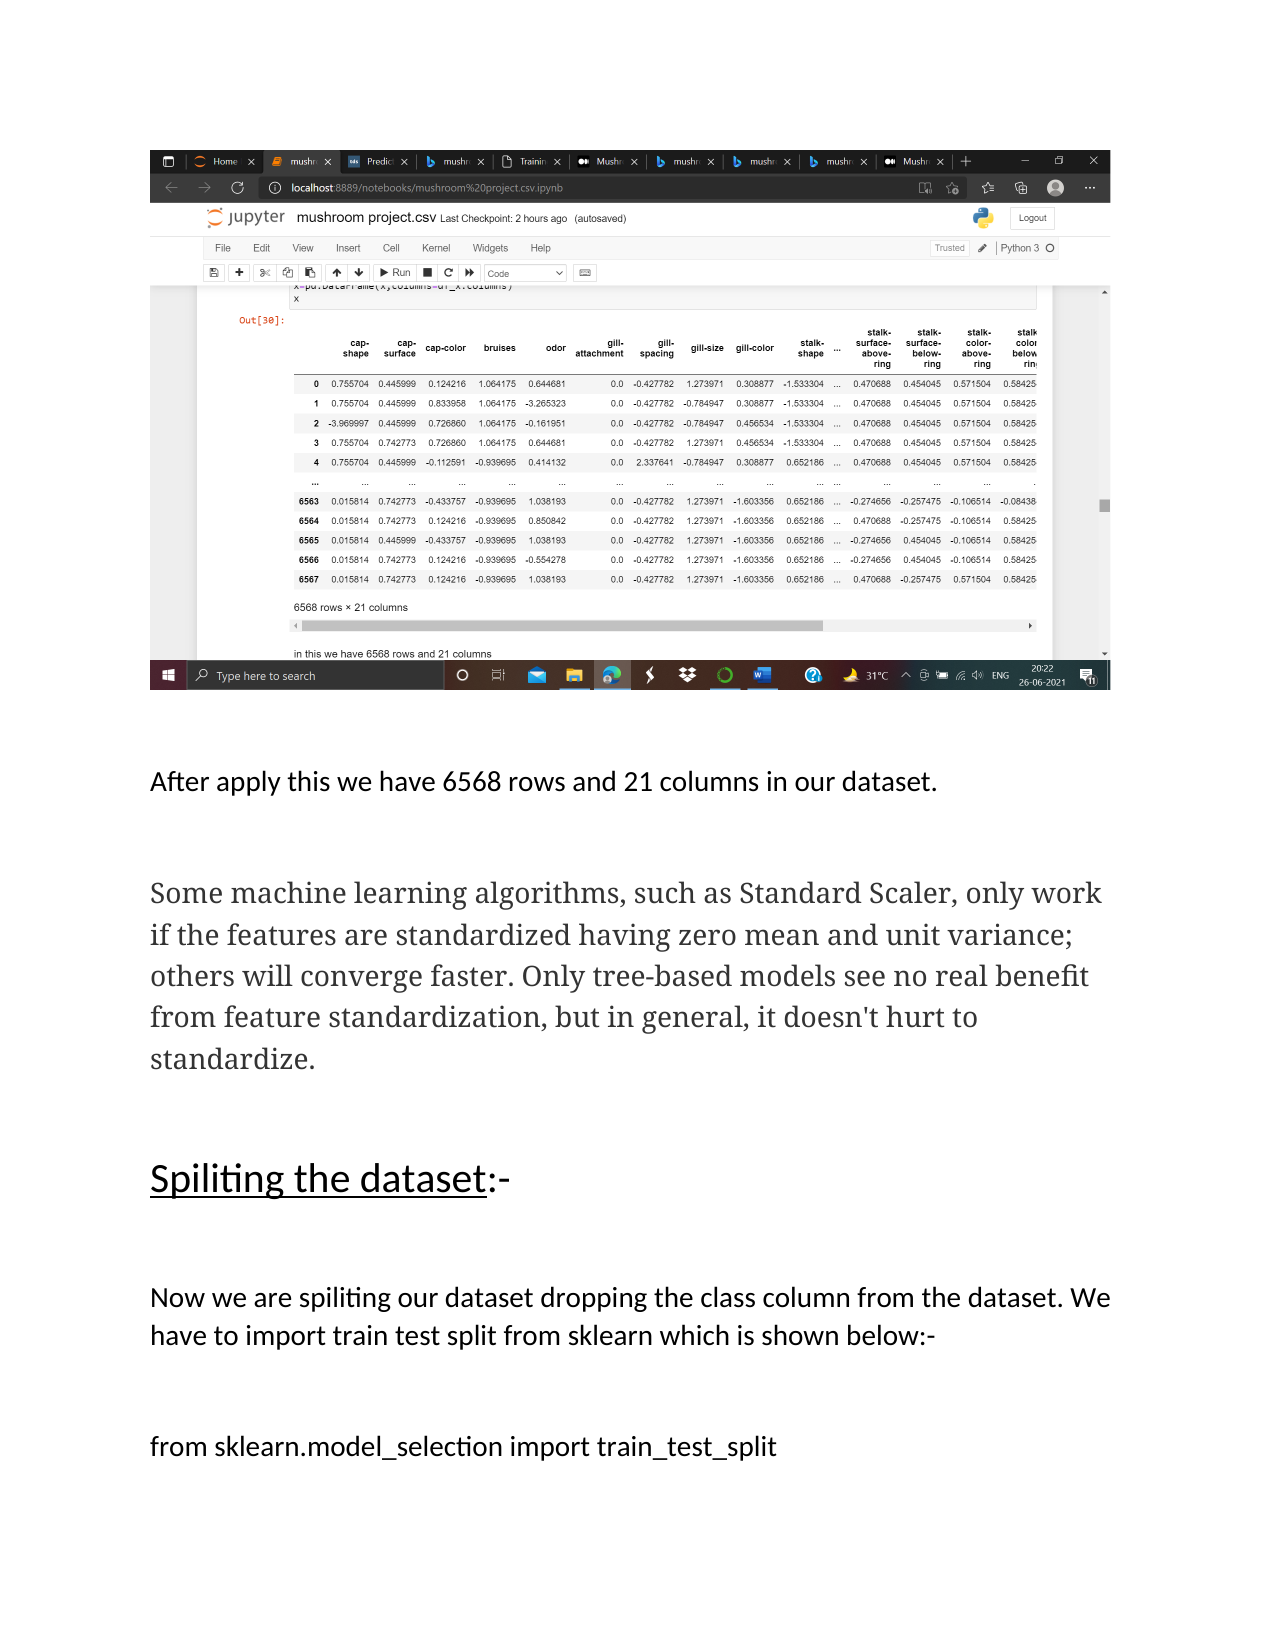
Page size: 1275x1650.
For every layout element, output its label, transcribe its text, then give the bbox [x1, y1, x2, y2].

text Some machine learning algorithms, such as Standard Scaler, only work if the features are standardized having zero mean and unit variance; others will converge faster. Only tree-based models see no real benefit from feature standardization, but in general, it doesn't hurt to standardize. [150, 874, 1125, 1077]
text Now we are spiliting our dataset dropping the class column from the dataset. We have to import train test split from sklearn which is shown below:- [150, 1279, 1125, 1353]
text from sklearn.model_selection import train_test_split [150, 1428, 1125, 1463]
text After apply this we have 6568 rows and 21 columns in our dataset. [150, 763, 1125, 799]
text Spiliting the dataset:- [150, 1152, 1125, 1203]
picture [150, 150, 1111, 690]
